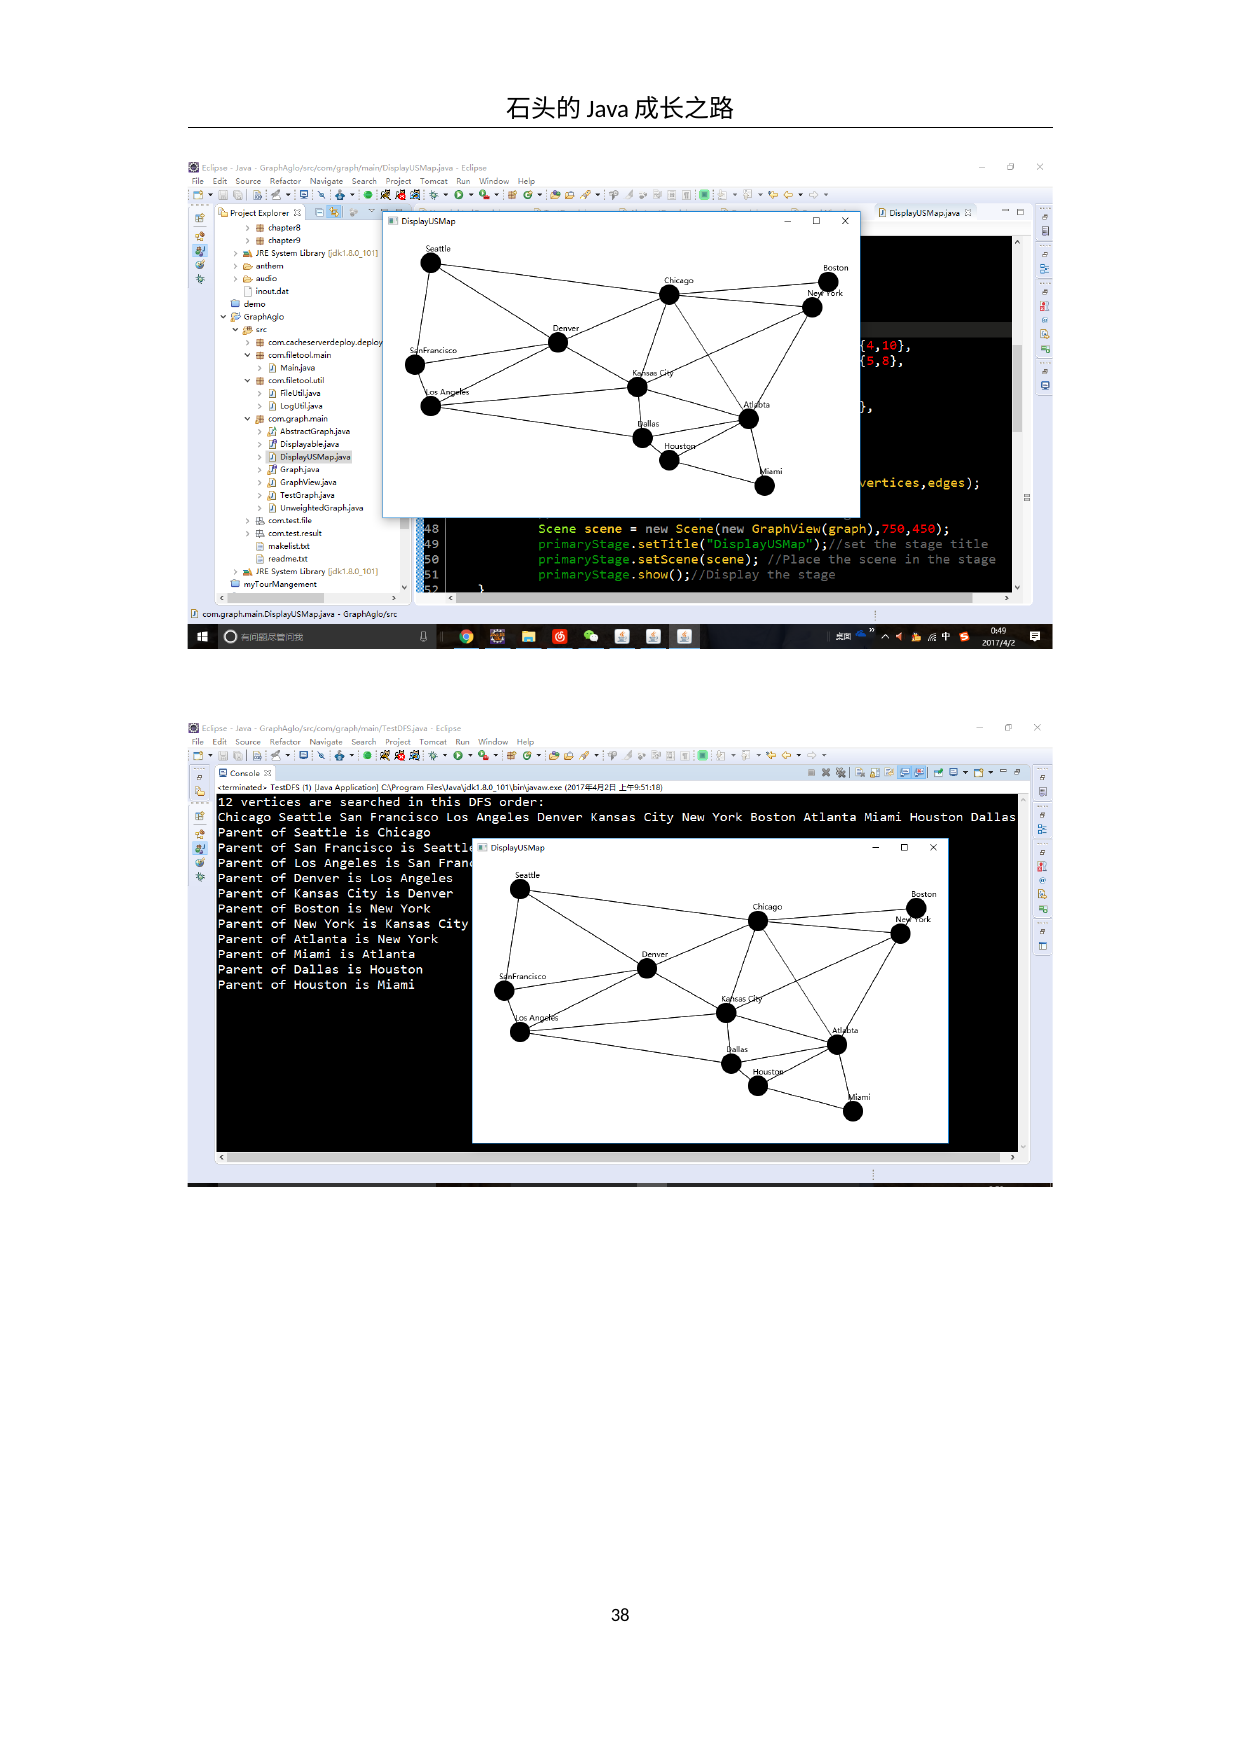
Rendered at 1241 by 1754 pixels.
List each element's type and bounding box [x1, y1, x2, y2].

picture [187, 161, 1053, 649]
picture [187, 722, 1053, 1187]
